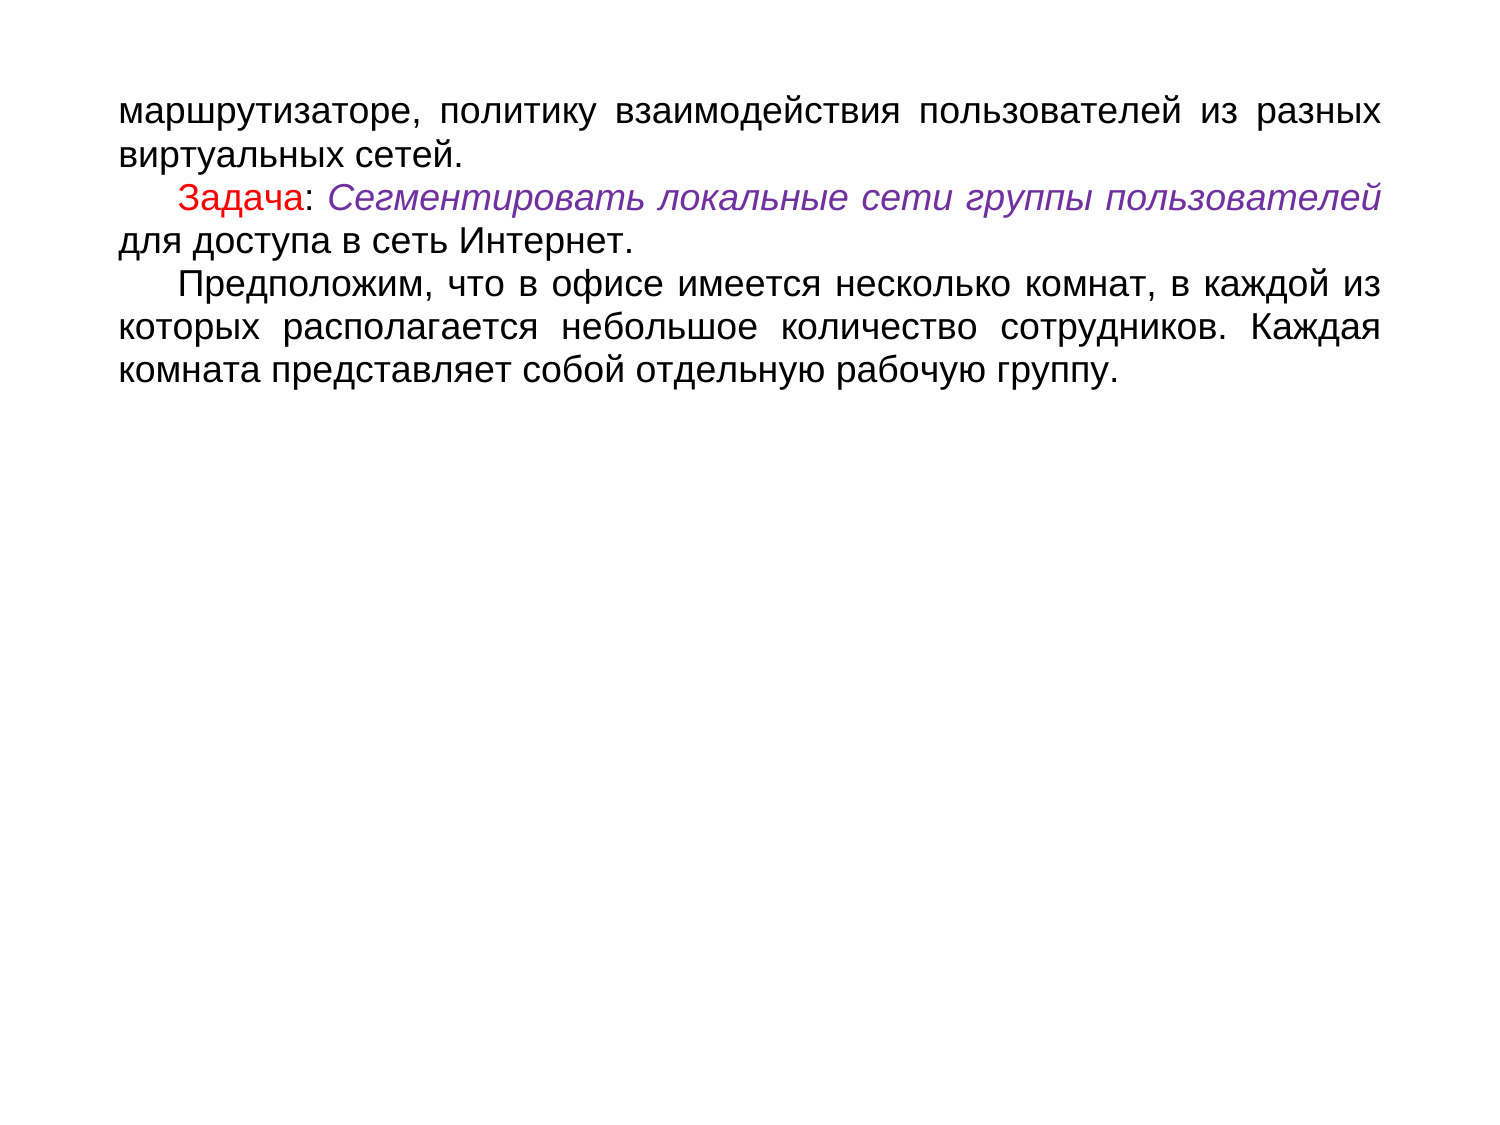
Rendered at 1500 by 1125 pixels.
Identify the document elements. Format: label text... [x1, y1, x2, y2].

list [118, 89, 1382, 175]
text Предположим, что в офисе имеется несколько комнат, в каждой из которых располагается небольшое количество сотрудников. Каждая комната представляет собой отдельную рабочую группу. [118, 261, 1382, 391]
text Задача: Сегментировать локальные сети группы пользователей для доступа в сеть Интернет. [118, 175, 1382, 261]
